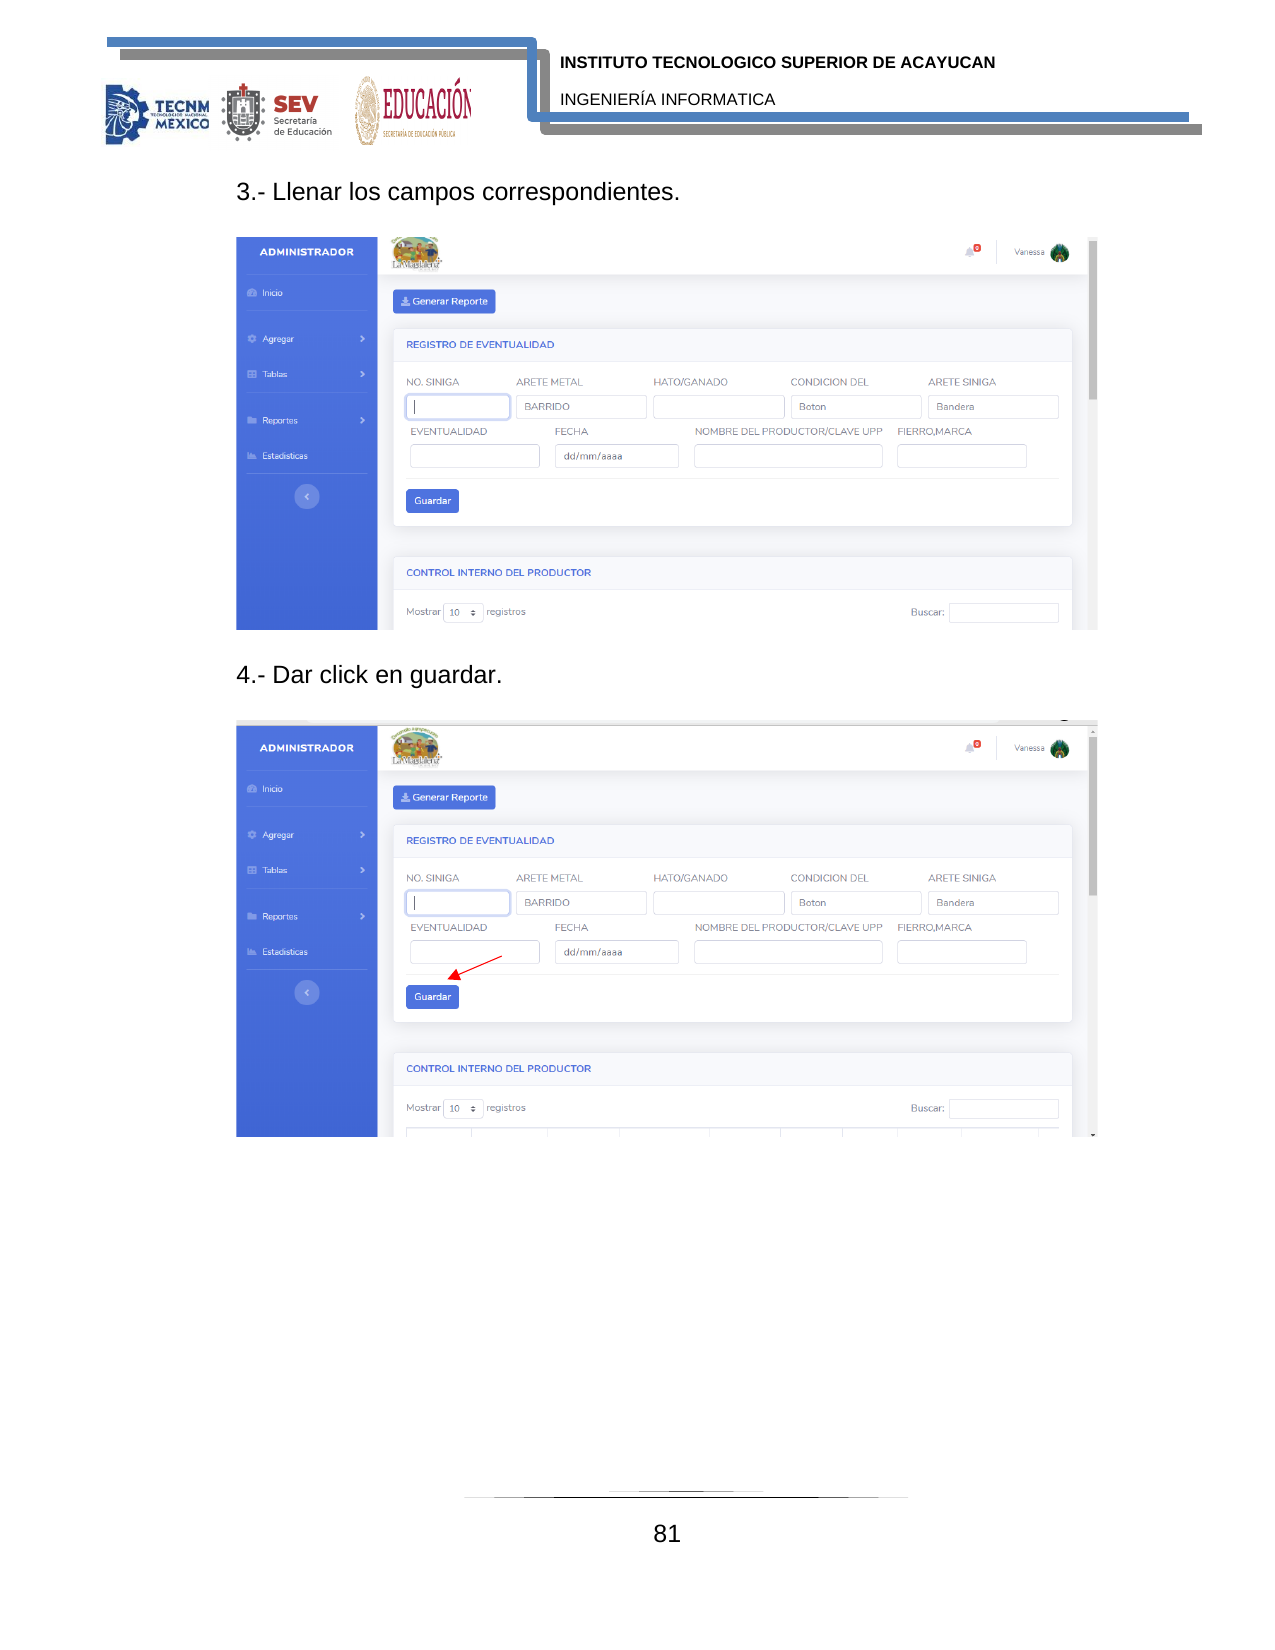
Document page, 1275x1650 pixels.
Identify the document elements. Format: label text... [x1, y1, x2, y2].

text 3.- Llenar los campos correspondientes. [236, 177, 1098, 206]
picture [101, 75, 339, 151]
picture [355, 76, 471, 145]
picture [236, 720, 1098, 1137]
text 4.- Dar click en guardar. [236, 660, 1098, 689]
picture [236, 237, 1098, 630]
